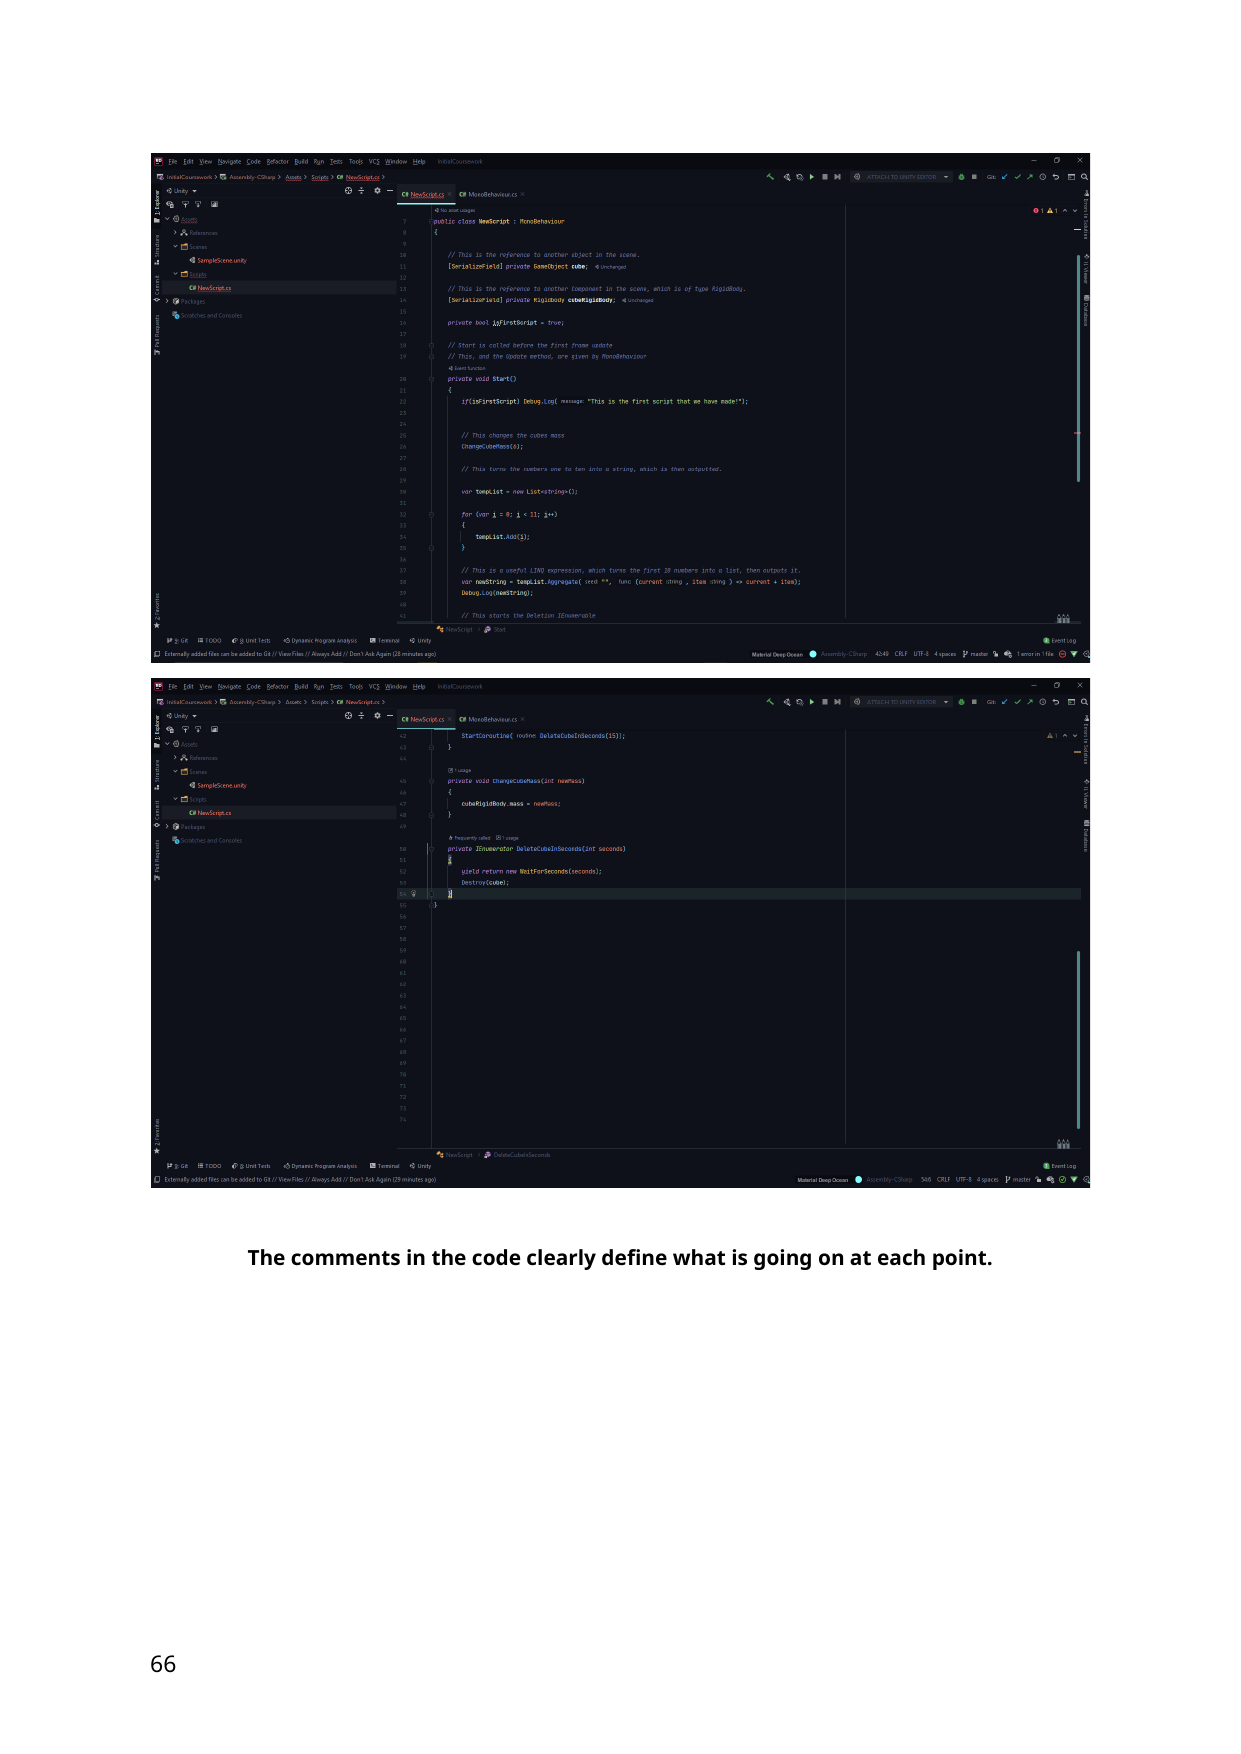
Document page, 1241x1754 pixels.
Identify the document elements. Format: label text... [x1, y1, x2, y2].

picture [151, 153, 1091, 663]
text The comments in the code clearly define what is going on at each point. [150, 1243, 1090, 1271]
picture [151, 678, 1091, 1188]
